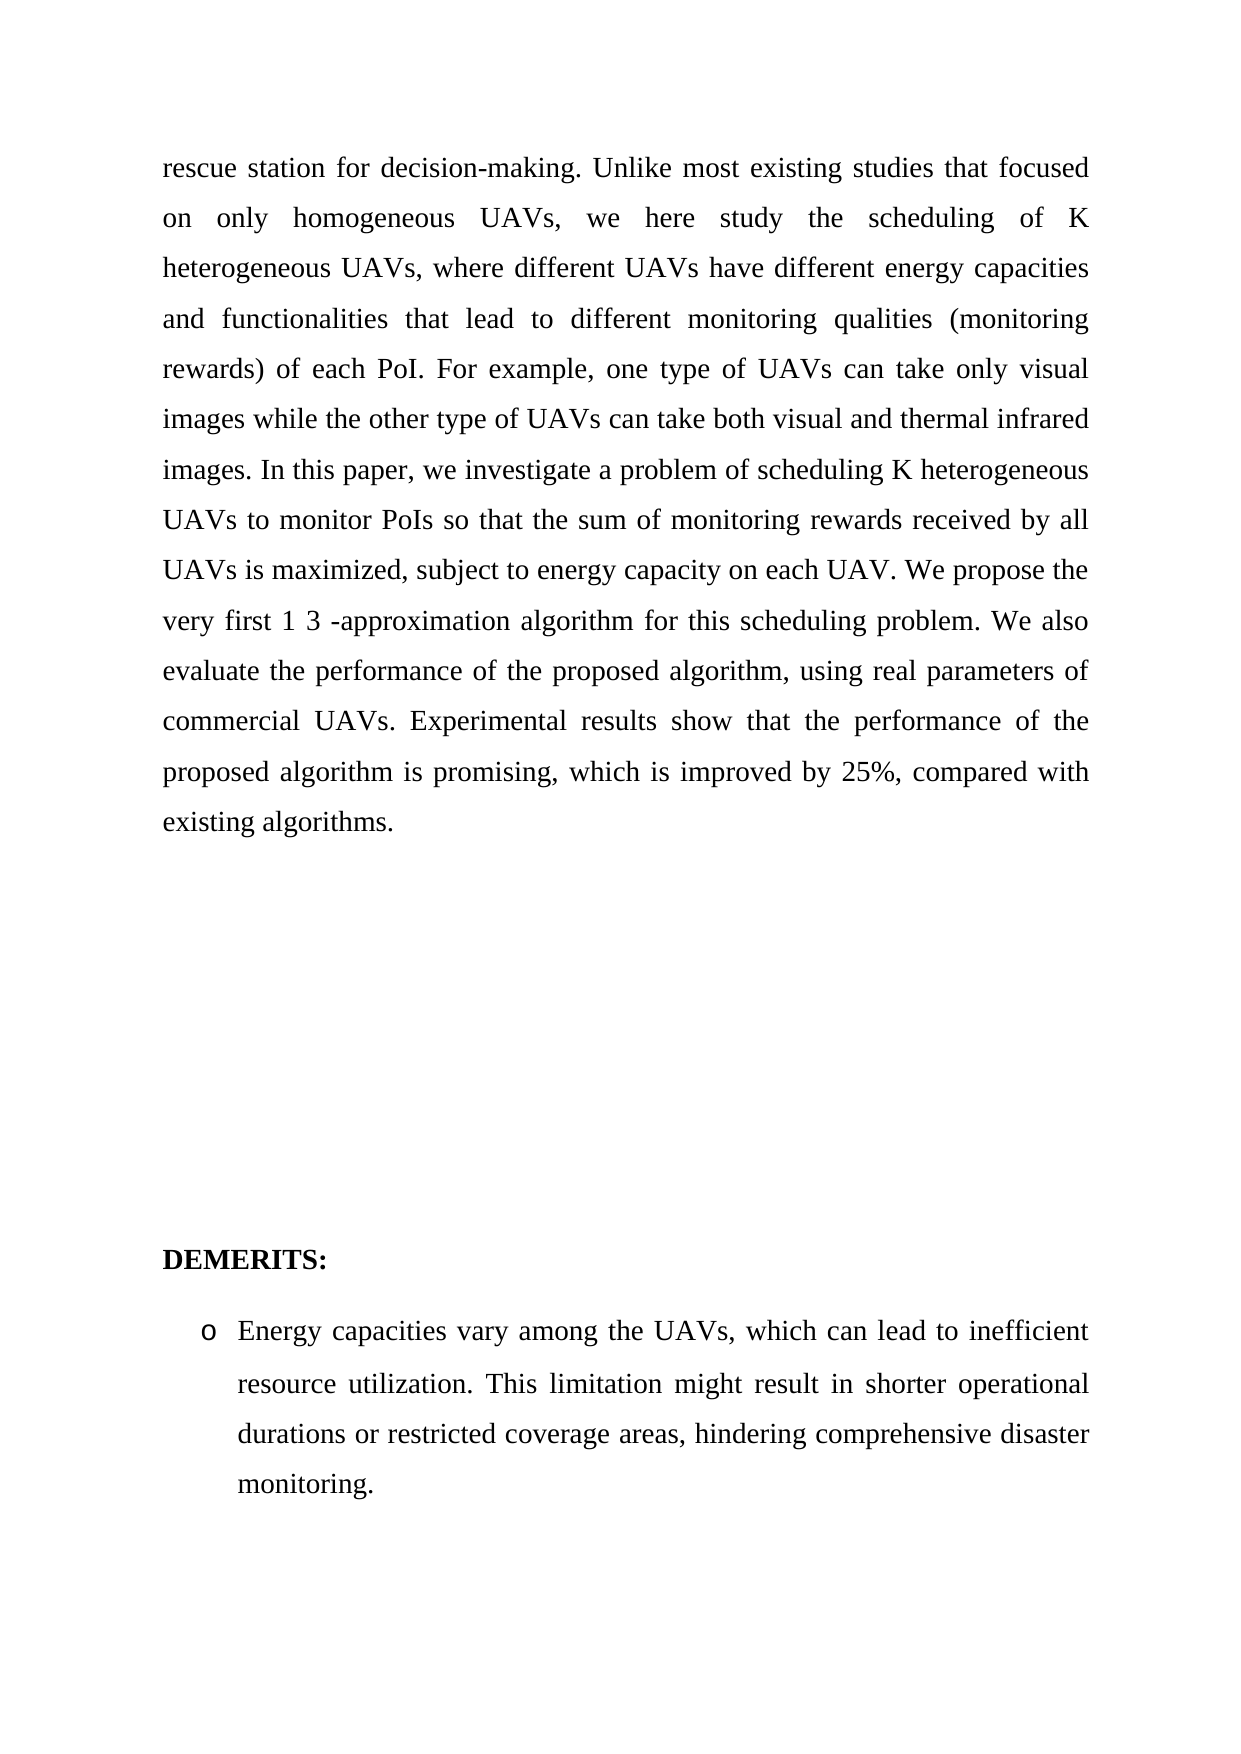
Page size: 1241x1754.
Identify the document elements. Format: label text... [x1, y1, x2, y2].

list Energy capacities vary among the UAVs, which can lead to inefficient resource utilization. This limitation might result in shorter operational durations or restricted coverage areas, hindering comprehensive disaster monitoring. [200, 1313, 1090, 1500]
text DEMERITS: [162, 1242, 1090, 1275]
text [162, 150, 1090, 838]
